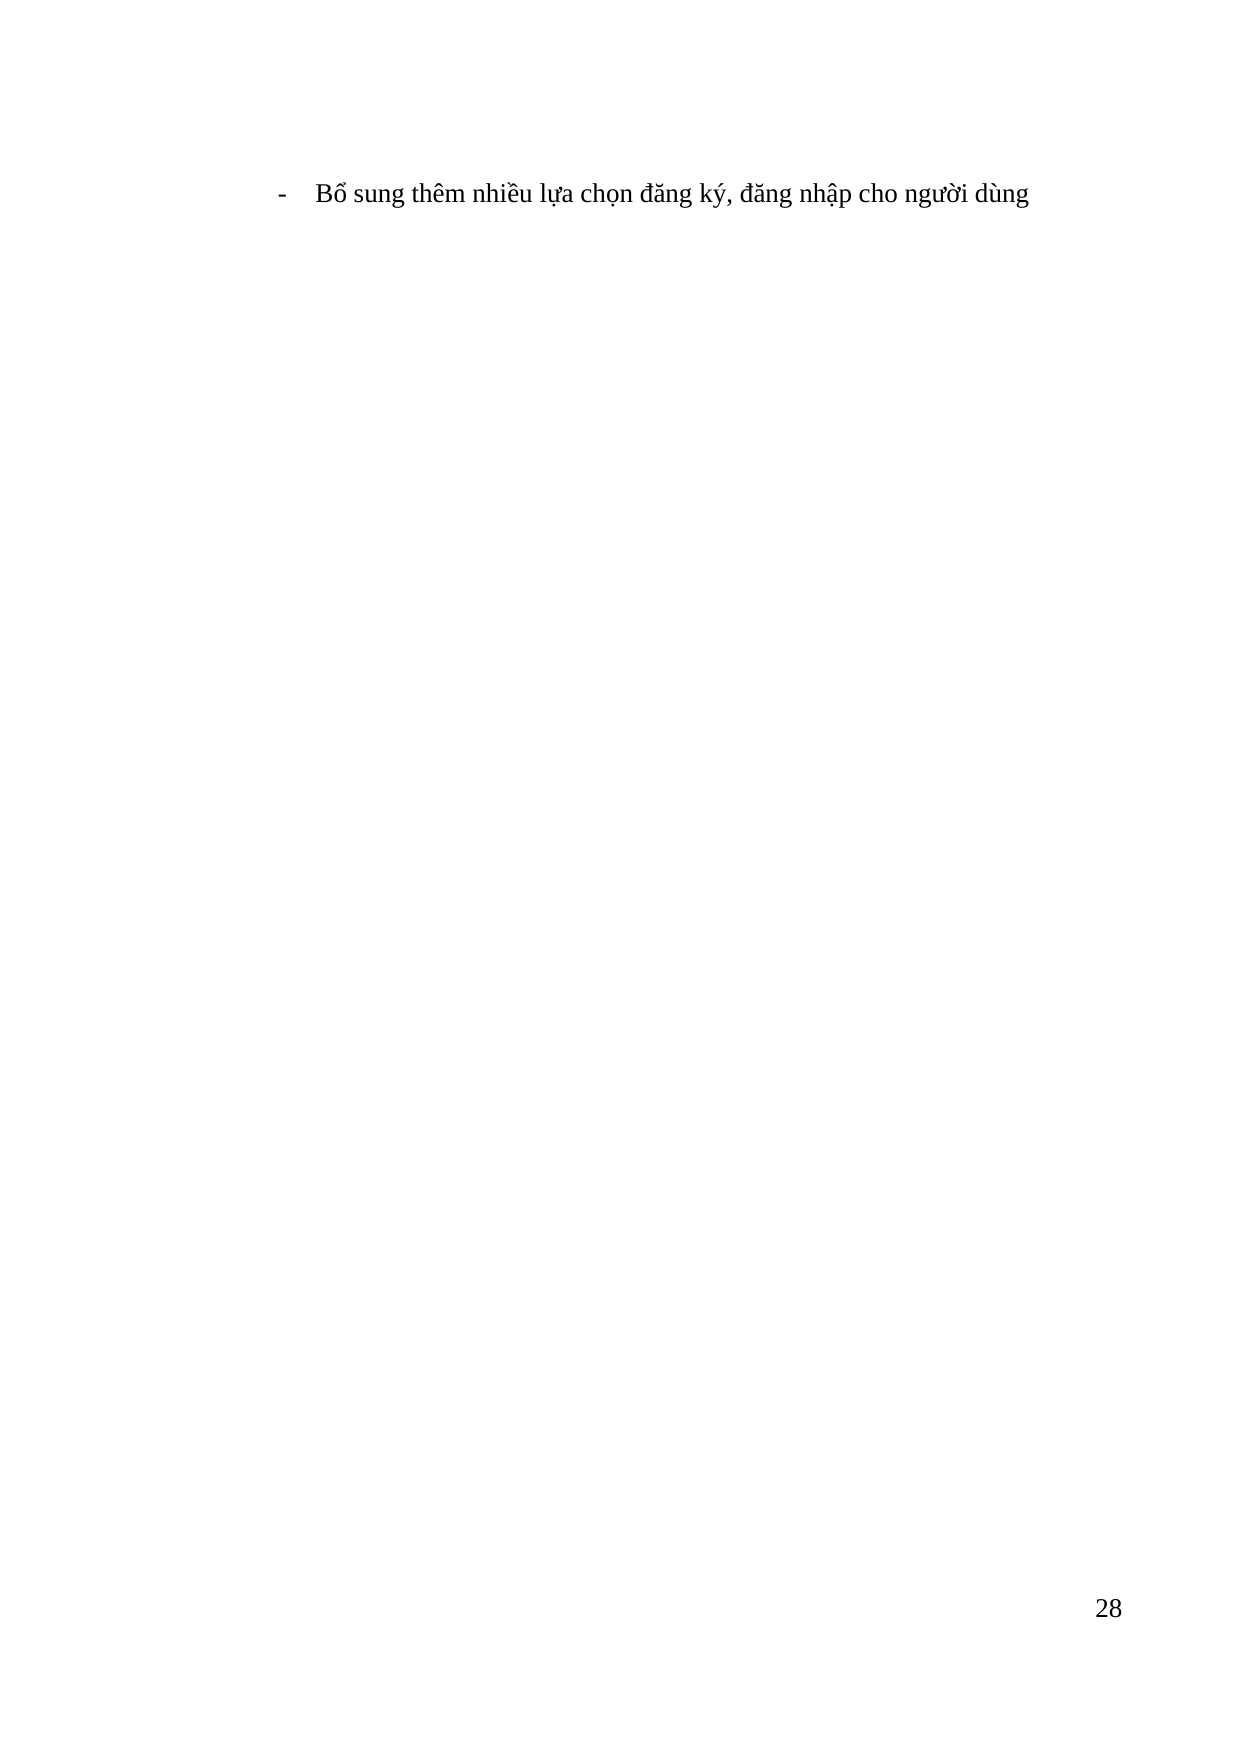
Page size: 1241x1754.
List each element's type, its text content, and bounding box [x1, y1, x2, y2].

list Bổ sung thêm nhiều lựa chọn đăng ký, đăng nhập cho người dùng [278, 177, 1122, 208]
